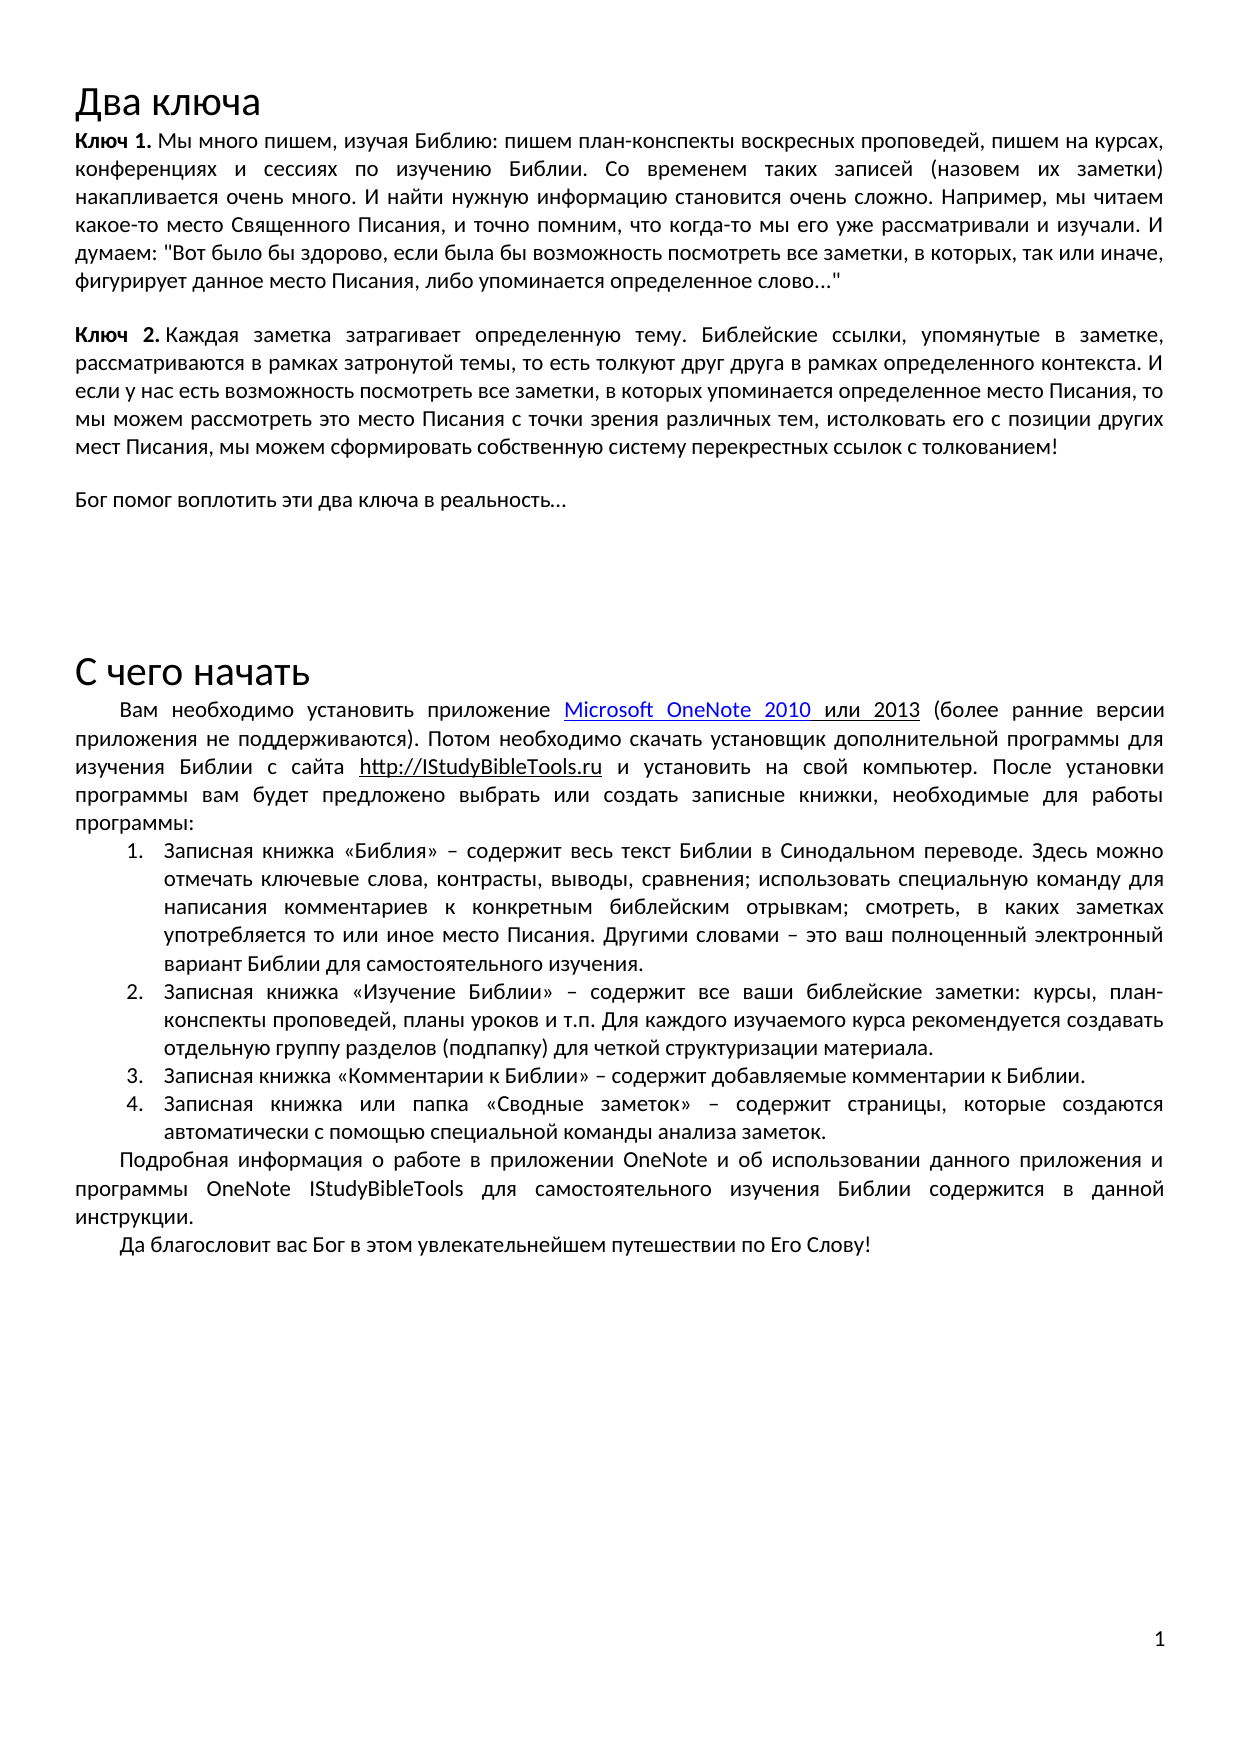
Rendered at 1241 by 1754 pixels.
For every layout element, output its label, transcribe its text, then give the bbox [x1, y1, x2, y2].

text Бог помог воплотить эти два ключа в реальность… [75, 485, 1165, 513]
list Записная книжка или папка «Сводные заметок» – содержит страницы, которые создаются автоматически с помощью специальной команды анализа заметок. [126, 1089, 1165, 1145]
list Записная книжка «Комментарии к Библии» – содержит добавляемые комментарии к Библии. [126, 1061, 1165, 1089]
list Записная книжка «Библия» – содержит весь текст Библии в Синодальном переводе. Здесь можно отмечать ключевые слова, контрасты, выводы, сравнения; использовать специальную команду для написания комментариев к конкретным библейским отрывкам; смотреть, в каких заметках употребляется то или иное место Писания. Другими словами – это ваш полноценный электронный вариант Библии для самостоятельного изучения. [126, 836, 1165, 977]
text Да благословит вас Бог в этом увлекательнейшем путешествии по Его Слову! [75, 1230, 1165, 1258]
text Вам необходимо установить приложение Microsoft OneNote 2010 или 2013 (более ранние версии приложения не поддерживаются). Потом необходимо скачать установщик дополнительной программы для изучения Библии с сайта http://IStudyBibleTools.ru и установить на свой компьютер. После установки программы вам будет предложено выбрать или создать записные книжки, необходимые для работы программы: [75, 695, 1165, 836]
text Два ключа [75, 75, 1165, 126]
list Записная книжка «Изучение Библии» – содержит все ваши библейские заметки: курсы, план-конспекты проповедей, планы уроков и т.п. Для каждого изучаемого курса рекомендуется создавать отдельную группу разделов (подпапку) для четкой структуризации материала. [126, 977, 1165, 1061]
text Подробная информация о работе в приложении OneNote и об использовании данного приложения и программы OneNote IStudyBibleTools для самостоятельного изучения Библии содержится в данной инструкции. [75, 1145, 1165, 1230]
text С чего начать [75, 644, 1165, 695]
text Ключ 1. Мы много пишем, изучая Библию: пишем план-конспекты воскресных проповедей, пишем на курсах, конференциях и сессиях по изучению Библии. Со временем таких записей (назовем их заметки) накапливается очень много. И найти нужную информацию становится очень сложно. Например, мы читаем какое-то место Священного Писания, и точно помним, что когда-то мы его уже рассматривали и изучали. И думаем: "Вот было бы здорово, если была бы возможность посмотреть все заметки, в которых, так или иначе, фигурирует данное место Писания, либо упоминается определенное слово..." [75, 126, 1165, 294]
text Ключ 2. Каждая заметка затрагивает определенную тему. Библейские ссылки, упомянутые в заметке, рассматриваются в рамках затронутой темы, то есть толкуют друг друга в рамках определенного контекста. И если у нас есть возможность посмотреть все заметки, в которых упоминается определенное место Писания, то мы можем рассмотреть это место Писания с точки зрения различных тем, истолковать его с позиции других мест Писания, мы можем сформировать собственную систему перекрестных ссылок с толкованием! [75, 319, 1165, 460]
